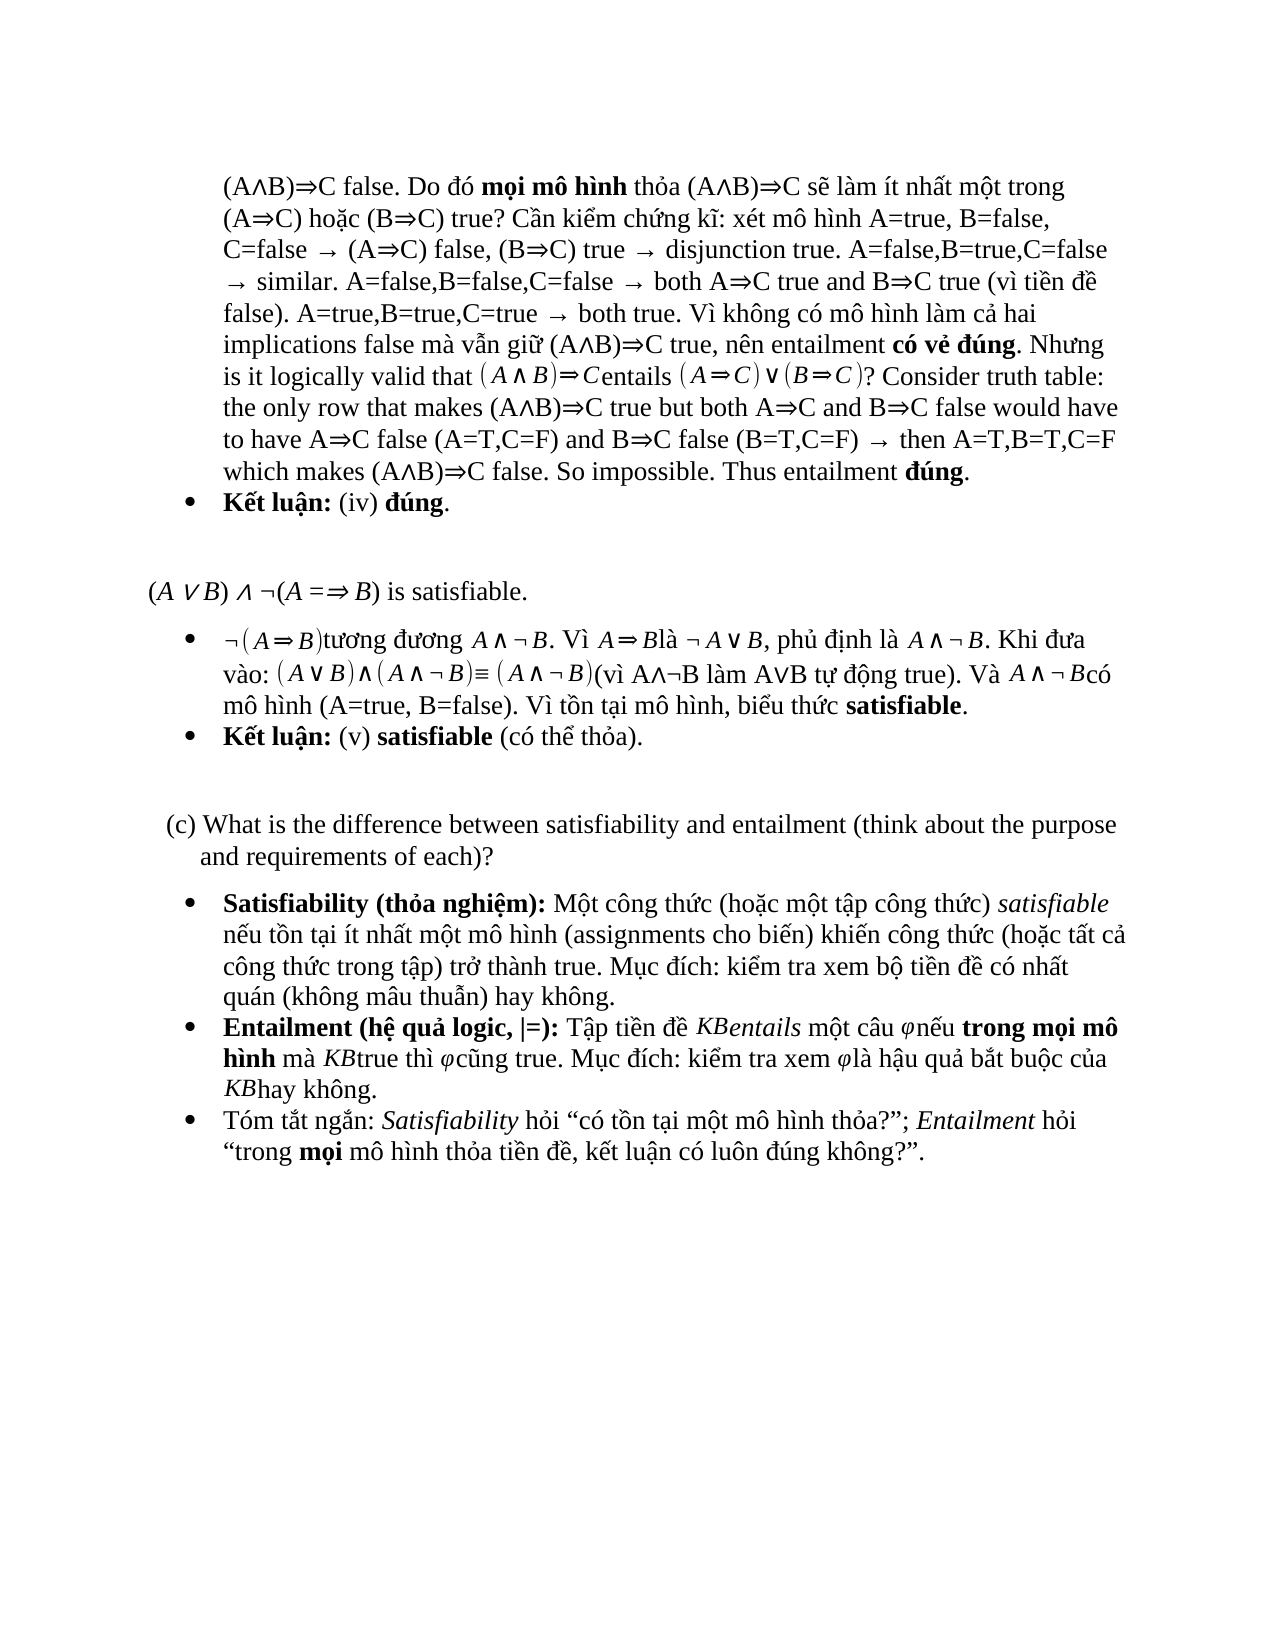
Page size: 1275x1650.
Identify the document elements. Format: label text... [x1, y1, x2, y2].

list tương đương . Vì là , phủ định là . Khi đưa vào: ≡ (vì A∧¬B làm A∨B tự động true). Và có mô hình (A=true, B=false). Vì tồn tại mô hình, biểu thức satisfiable. [185, 623, 1128, 720]
text (c) What is the difference between satisfiability and entailment (think about the purpose and requirements of each)? [166, 809, 1126, 871]
list Satisfiability (thỏa nghiệm): Một công thức (hoặc một tập công thức) satisfiable nếu tồn tại ít nhất một mô hình (assignments cho biến) khiến công thức (hoặc tất cả công thức trong tập) trở thành true. Mục đích: kiểm tra xem bộ tiền đề có nhất quán (không mâu thuẫn) hay không. [185, 888, 1126, 1012]
list Tóm tắt ngắn: Satisfiability hỏi “có tồn tại một mô hình thỏa?”; Entailment hỏi “trong mọi mô hình thỏa tiền đề, kết luận có luôn đúng không?”. [185, 1104, 1126, 1166]
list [185, 169, 1128, 486]
list Kết luận: (v) satisfiable (có thể thỏa). [185, 720, 1128, 752]
text (A ∨ B) ∧ ¬(A =⇒ B) is satisfiable. [148, 574, 1128, 606]
list Entailment (hệ quả logic, |=): Tập tiền đề entails một câu nếu trong mọi mô hình mà true thì cũng true. Mục đích: kiểm tra xem là hậu quả bắt buộc của hay không. [185, 1012, 1126, 1104]
list Kết luận: (iv) đúng. [185, 486, 1128, 517]
